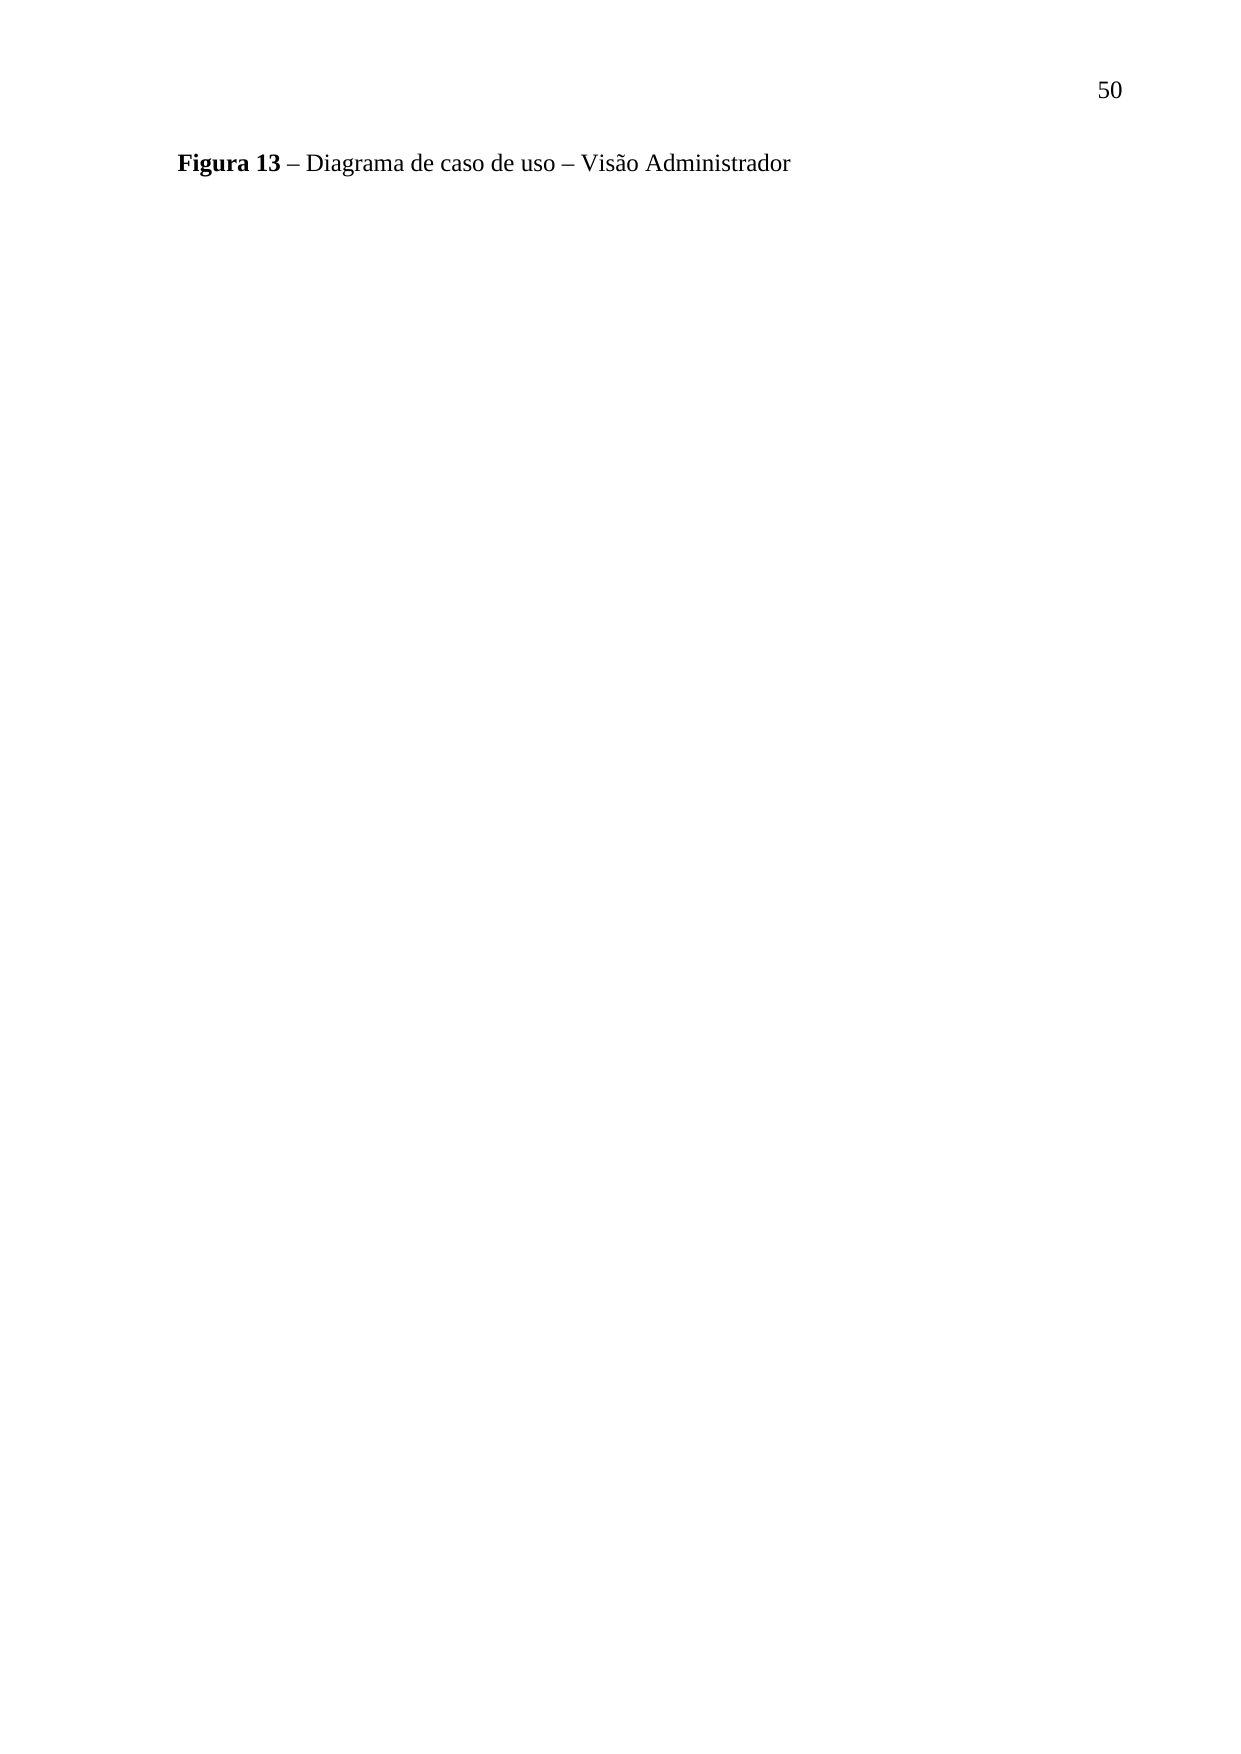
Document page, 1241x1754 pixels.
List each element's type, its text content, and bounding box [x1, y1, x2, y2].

text Figura 13 – Diagrama de caso de uso – Visão AdministradorFonte: Elaborado pelos autores. [177, 148, 1122, 176]
